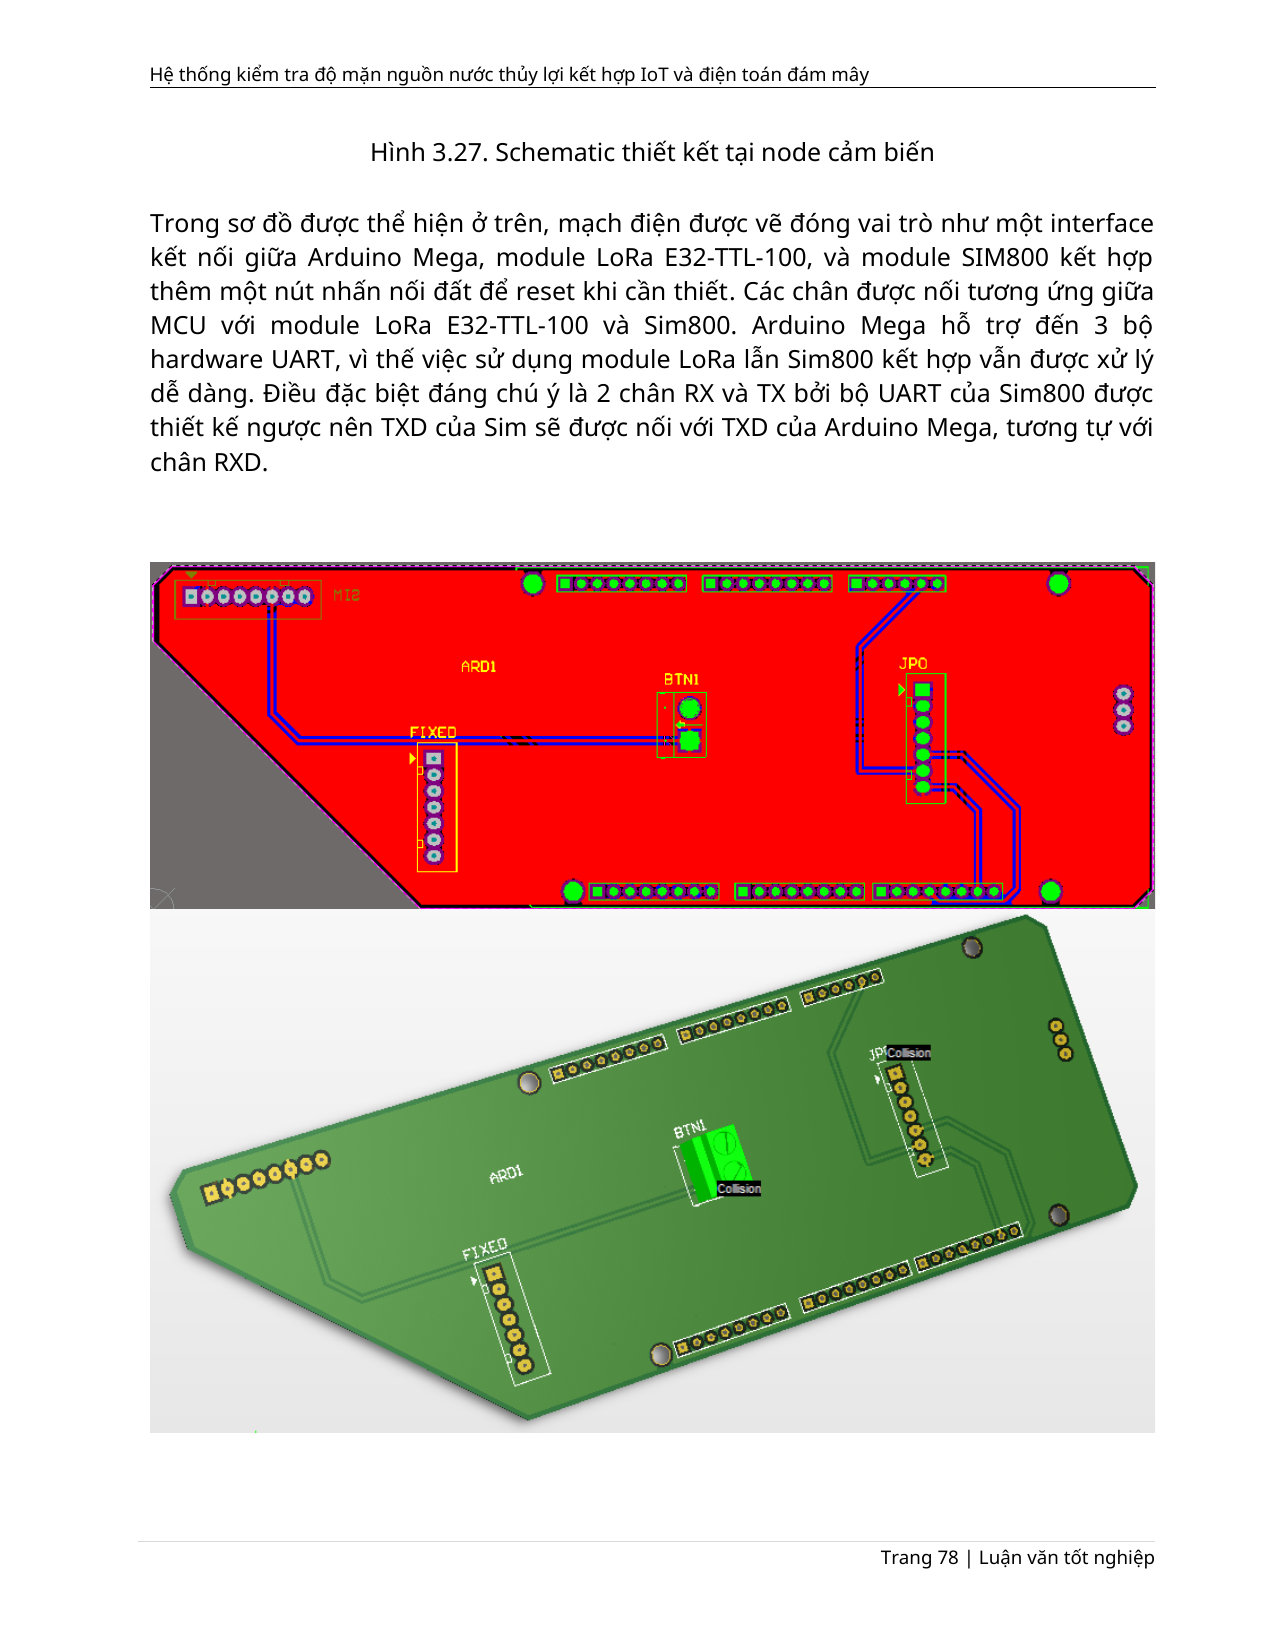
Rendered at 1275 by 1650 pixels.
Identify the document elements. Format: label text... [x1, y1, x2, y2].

text Hình 3.27. Schematic thiết kết tại node cảm biến [150, 134, 1155, 168]
text Trong sơ đồ được thể hiện ở trên, mạch điện được vẽ đóng vai trò như một interface kết nối giữa Arduino Mega, module LoRa E32-TTL-100, và module SIM800 kết hợp thêm một nút nhấn nối đất để reset khi cần thiết. Các chân được nối tương ứng giữa MCU với module LoRa E32-TTL-100 và Sim800. Arduino Mega hỗ trợ đến 3 bộ hardware UART, vì thế việc sử dụng module LoRa lẫn Sim800 kết hợp vẫn được xử lý dễ dàng. Điều đặc biệt đáng chú ý là 2 chân RX và TX bởi bộ UART của Sim800 được thiết kế ngược nên TXD của Sim sẽ được nối với TXD của Arduino Mega, tương tự với chân RXD. [150, 206, 1155, 478]
picture [150, 562, 1155, 1433]
